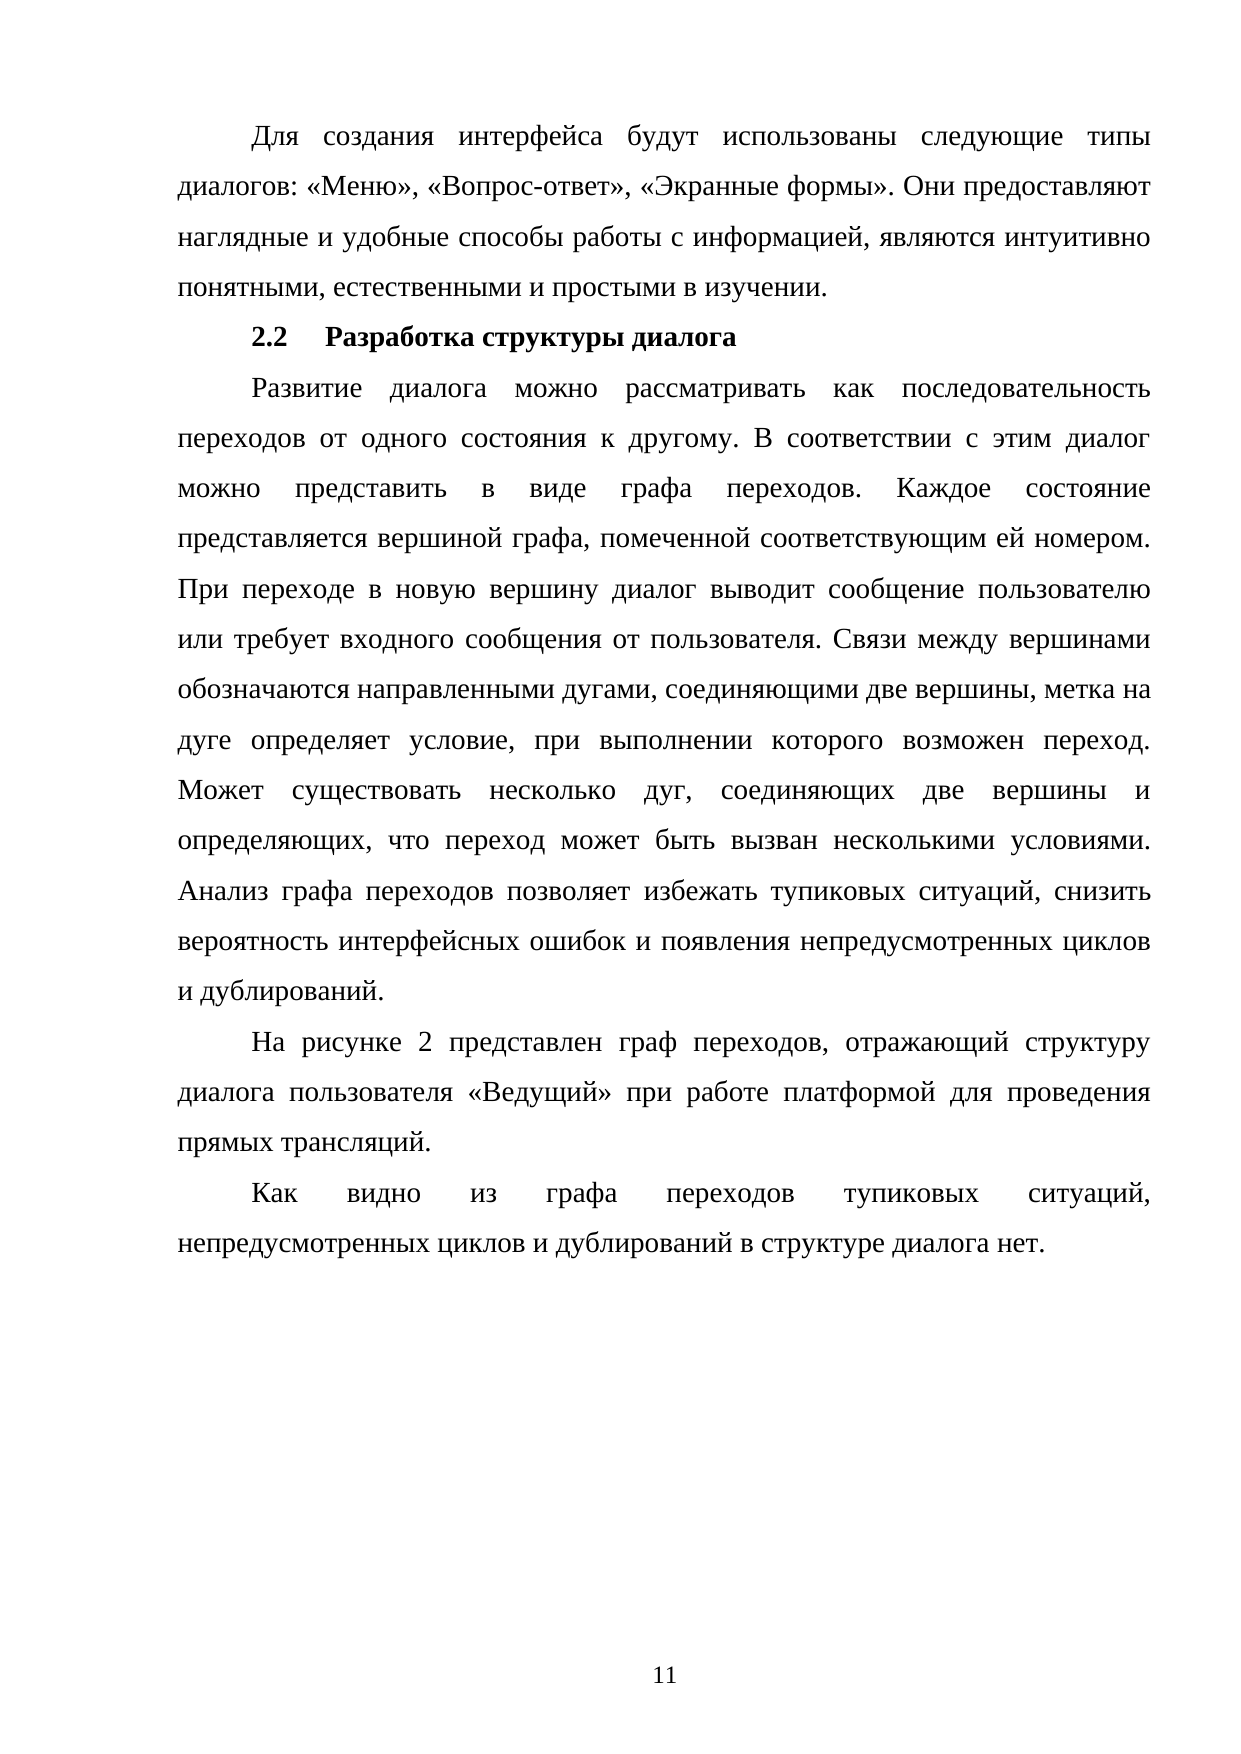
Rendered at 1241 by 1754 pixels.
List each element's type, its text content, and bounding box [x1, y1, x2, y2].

list Разработка структуры диалога [177, 319, 1152, 353]
text На рисунке 2 представлен граф переходов, отражающий структуру диалога пользователя «Ведущий» при работе платформой для проведения прямых трансляций. [177, 1024, 1152, 1158]
text Развитие диалога можно рассматривать как последовательность переходов от одного состояния к другому. В соответствии с этим диалог можно представить в виде графа переходов. Каждое состояние представляется вершиной графа, помеченной соответствующим ей номером. При переходе в новую вершину диалог выводит сообщение пользователю или требует входного сообщения от пользователя. Связи между вершинами обозначаются направленными дугами, соединяющими две вершины, метка на дуге определяет условие, при выполнении которого возможен переход. Может существовать несколько дуг, соединяющих две вершины и определяющих, что переход может быть вызван несколькими условиями. Анализ графа переходов позволяет избежать тупиковых ситуаций, снизить вероятность интерфейсных ошибок и появления непредусмотренных циклов и дублирований. [177, 370, 1152, 1007]
text Как видно из графа переходов тупиковых ситуаций, непредусмотренных циклов и дублирований в структуре диалога нет. [177, 1175, 1152, 1258]
list Для создания интерфейса будут использованы следующие типы диалогов: «Меню», «Вопрос-ответ», «Экранные формы». Они предоставляют наглядные и удобные способы работы с информацией, являются интуитивно понятными, естественными и простыми в изучении. [177, 118, 1152, 303]
